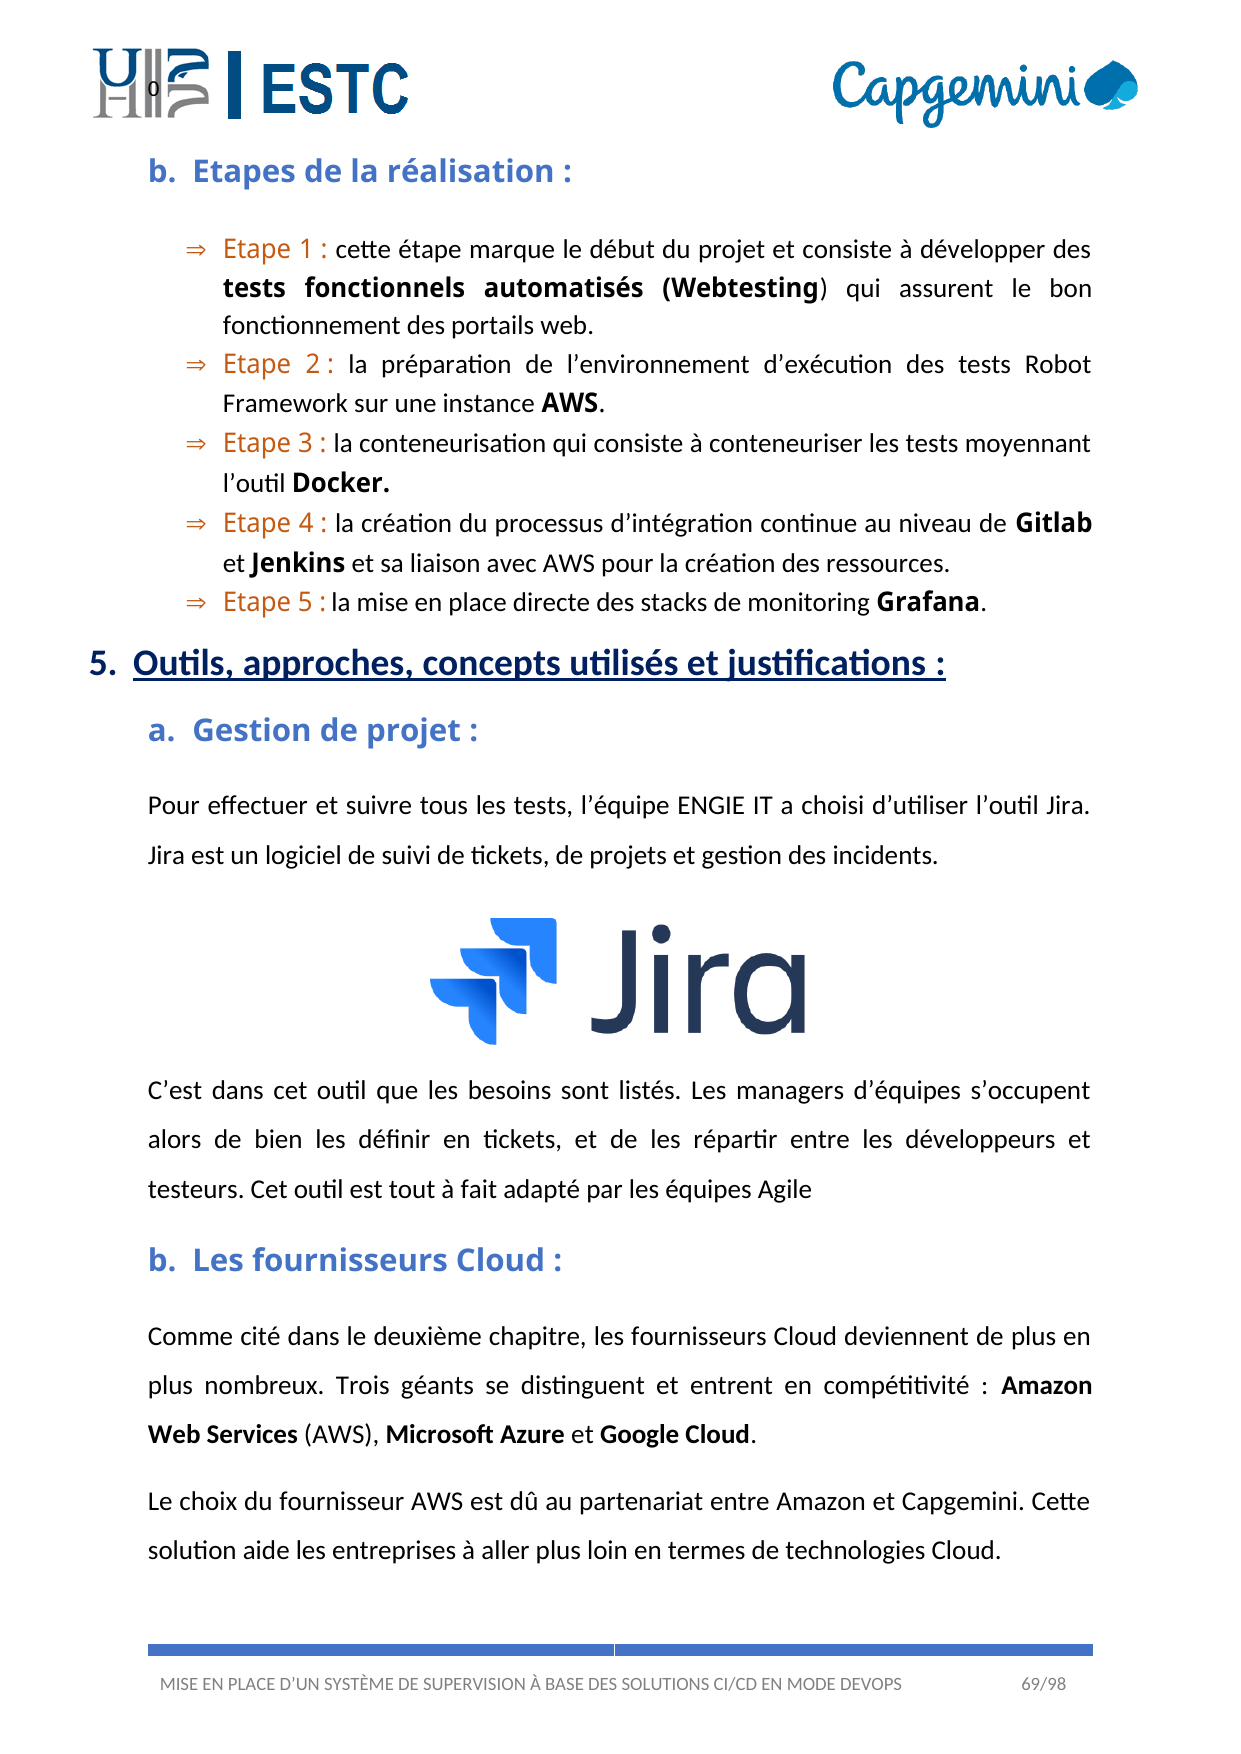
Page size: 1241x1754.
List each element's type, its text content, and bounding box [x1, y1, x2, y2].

list Etape 1 : cette étape marque le début du projet et consiste à développer des tests fonctionnels automatisés (Webtesting) qui assurent le bon fonctionnement des portails web. [185, 229, 1093, 341]
text Comme cité dans le deuxième chapitre, les fournisseurs Cloud deviennent de plus en plus nombreux. Trois géants se distinguent et entrent en compétitivité : Amazon Web Services (AWS), Microsoft Azure et Google Cloud. [148, 1319, 1093, 1451]
list Etape 3 : la conteneurisation qui consiste à conteneuriser les tests moyennant l’outil Docker. [185, 424, 1093, 500]
text Pour effectuer et suivre tous les tests, l’équipe ENGIE IT a choisi d’utiliser l’outil Jira. Jira est un logiciel de suivi de tickets, de projets et gestion des incidents. [148, 788, 1093, 871]
subtitle Etapes de la réalisation : [148, 149, 1093, 191]
list Etape 2 : la préparation de l’environnement d’exécution des tests Robot Framework sur une instance AWS. [185, 344, 1093, 421]
picture [87, 40, 418, 136]
text C’est dans cet outil que les besoins sont listés. Les managers d’équipes s’occupent alors de bien les définir en tickets, et de les répartir entre les développeurs et testeurs. Cet outil est tout à fait adapté par les équipes Agile [148, 1073, 1093, 1205]
list Etape 4 : la création du processus d’intégration continue au niveau de Gitlab et Jenkins et sa liaison avec AWS pour la création des ressources. [185, 503, 1093, 580]
picture [833, 60, 1139, 128]
picture [428, 904, 812, 1055]
list Etape 5 : la mise en place directe des stacks de monitoring Grafana. [185, 583, 1093, 620]
subtitle Gestion de projet : [148, 708, 1093, 751]
subtitle Outils, approches, concepts utilisés et justifications : [88, 639, 1093, 685]
subtitle Les fournisseurs Cloud : [148, 1238, 1093, 1281]
text Le choix du fournisseur AWS est dû au partenariat entre Amazon et Capgemini. Cette solution aide les entreprises à aller plus loin en termes de technologies Cloud. [148, 1484, 1093, 1566]
